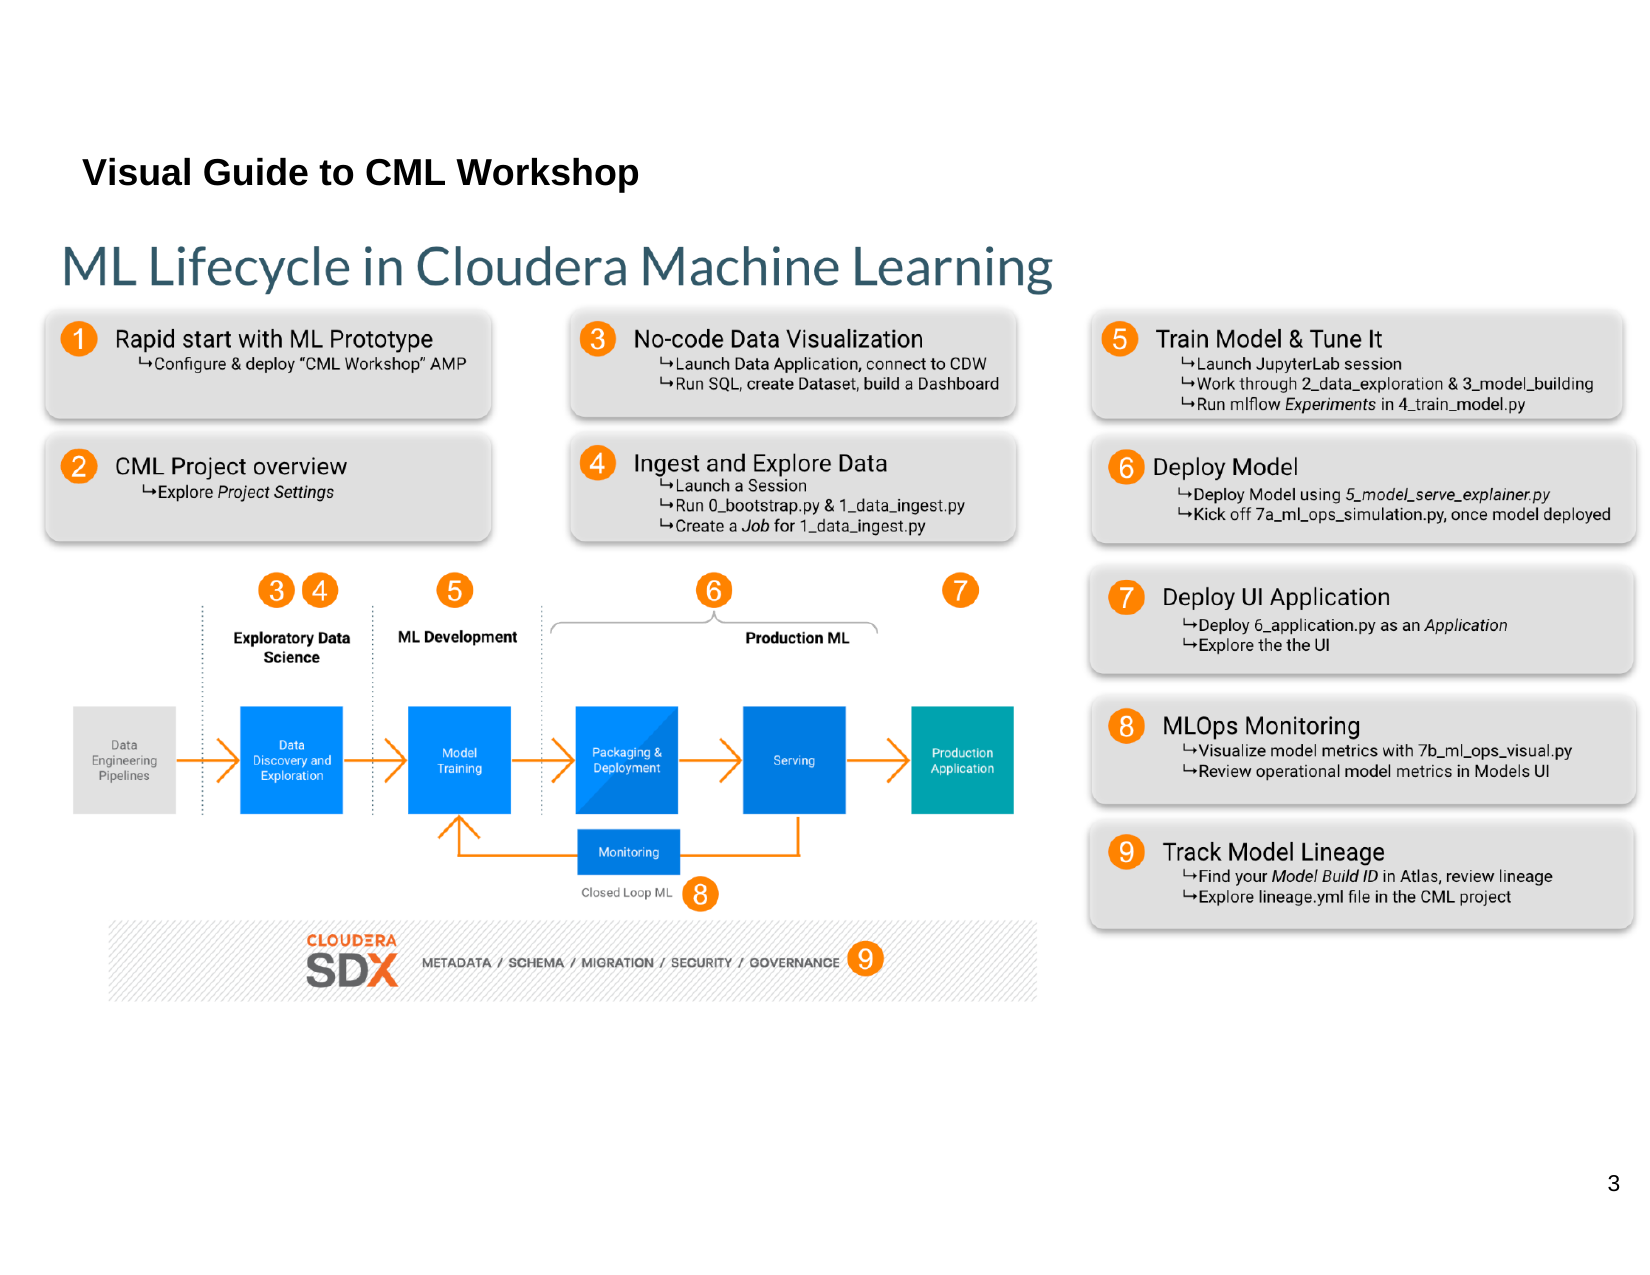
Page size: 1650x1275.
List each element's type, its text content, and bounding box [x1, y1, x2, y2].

picture [30, 227, 1650, 1016]
text Visual Guide to CML Workshop [30, 150, 1620, 223]
